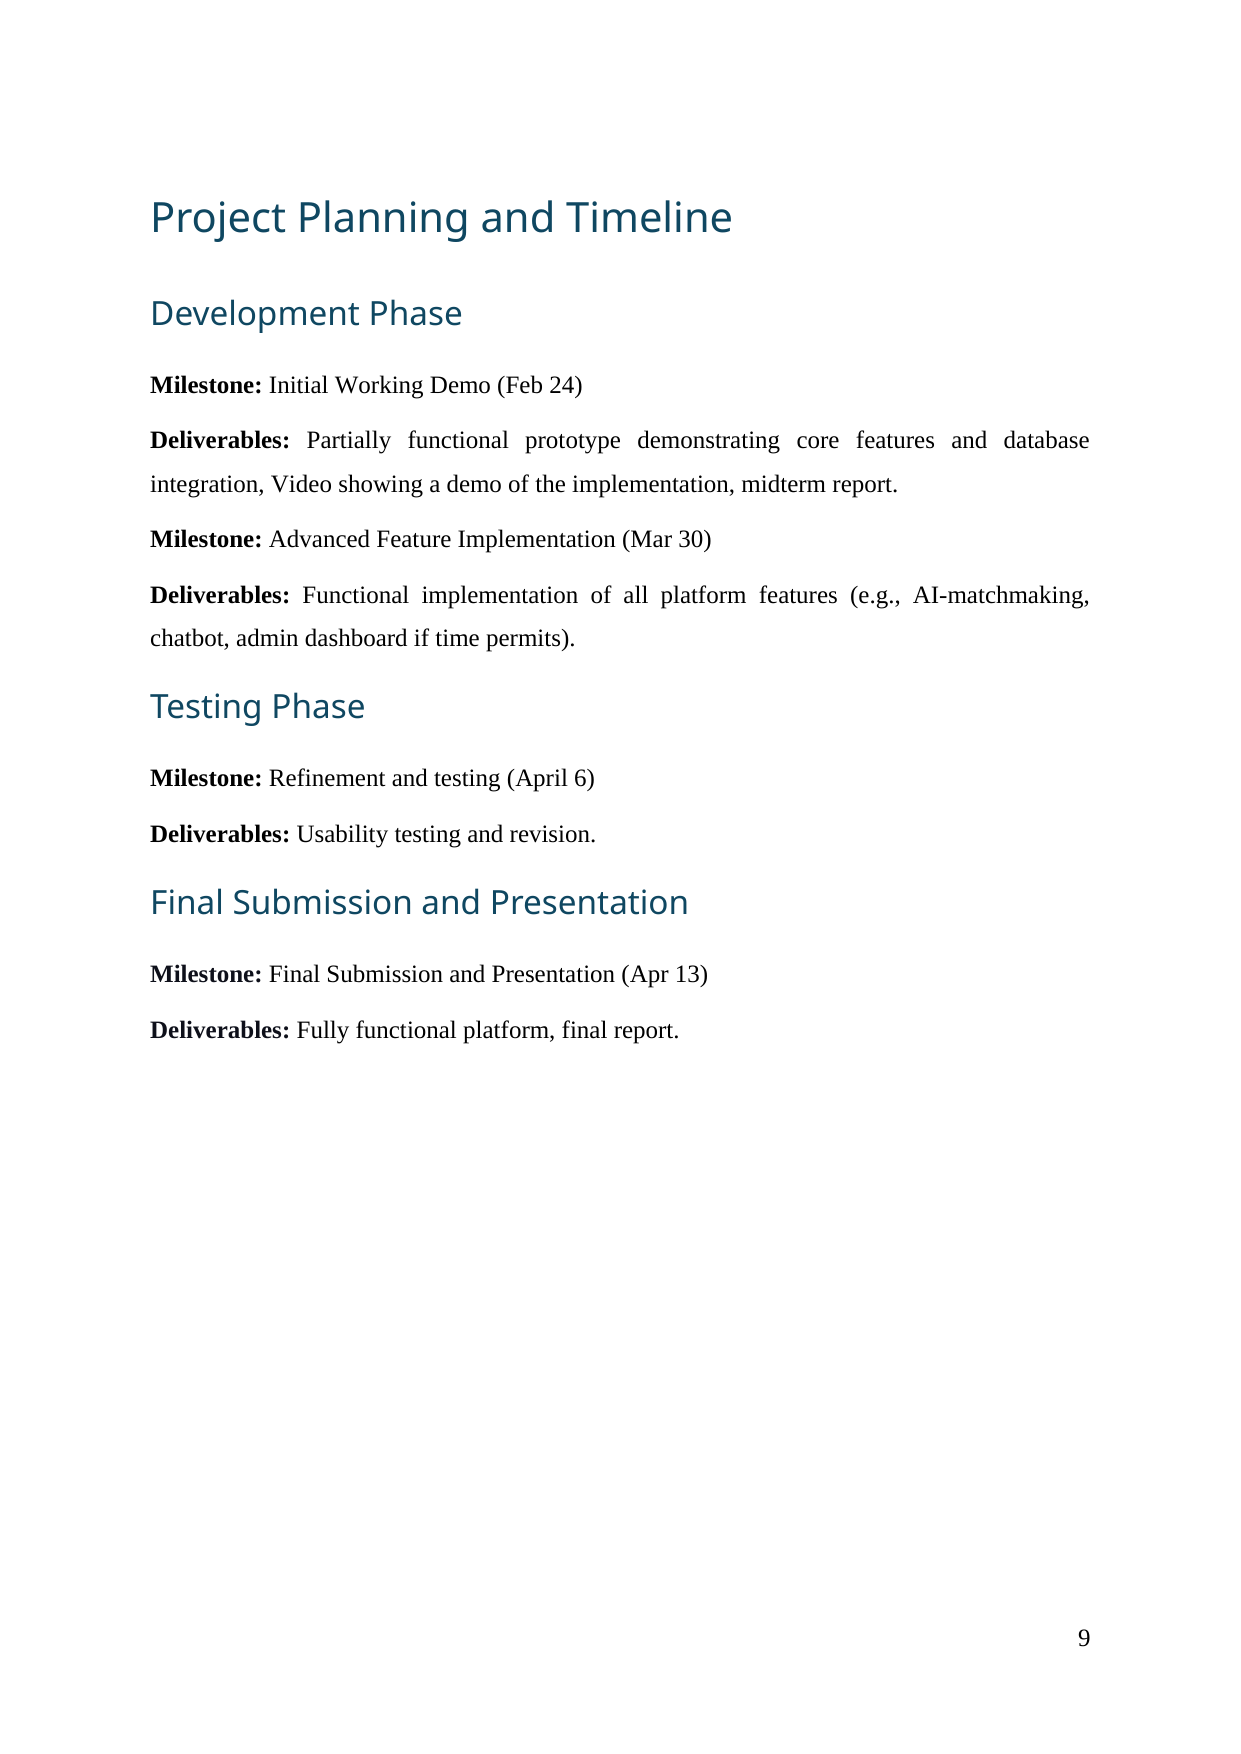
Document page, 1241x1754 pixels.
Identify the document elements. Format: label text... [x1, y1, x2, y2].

subtitle Development Phase [150, 289, 1090, 335]
subtitle Project Planning and Timeline [150, 187, 1090, 244]
text Milestone: Initial Working Demo (Feb 24) [150, 370, 1090, 399]
text Milestone: Final Submission and Presentation (Apr 13) [150, 959, 1090, 988]
text Milestone: Advanced Feature Implementation (Mar 30) [150, 524, 1090, 553]
text Deliverables: Fully functional platform, final report. [150, 1015, 1090, 1044]
text Deliverables: Usability testing and revision. [150, 819, 1090, 848]
text Milestone: Refinement and testing (April 6) [150, 763, 1090, 792]
subtitle Testing Phase [150, 683, 1090, 728]
subtitle Final Submission and Presentation [150, 879, 1090, 924]
text Deliverables: Partially functional prototype demonstrating core features and database integration, Video showing a demo of the implementation, midterm report. [150, 426, 1090, 497]
text Deliverables: Functional implementation of all platform features (e.g., AI-matchmaking, chatbot, admin dashboard if time permits). [150, 580, 1090, 652]
